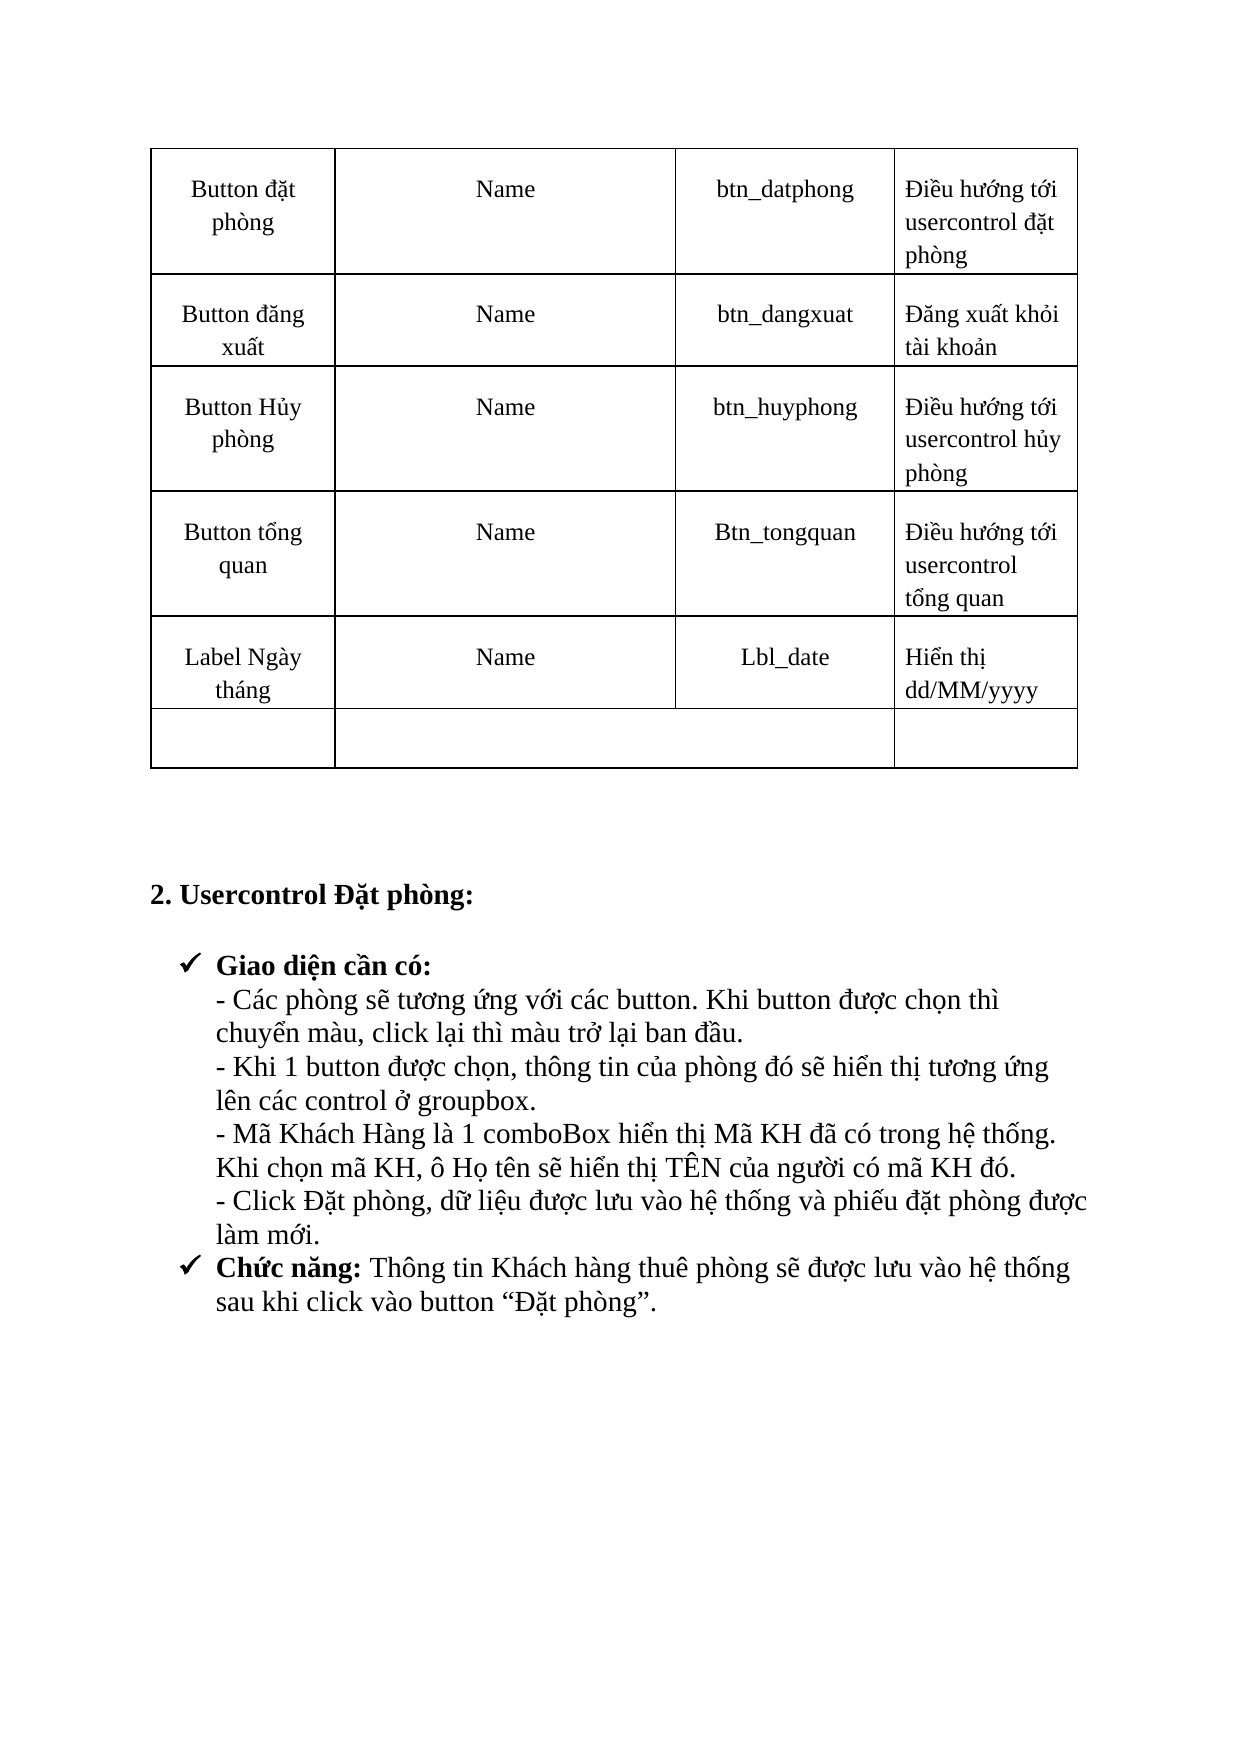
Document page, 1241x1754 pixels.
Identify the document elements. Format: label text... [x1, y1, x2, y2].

table_cell Button đăng xuất [152, 275, 334, 365]
table_cell Button Hủy phòng [152, 367, 334, 490]
table_cell Đăng xuất khỏi tài khoản [895, 275, 1077, 365]
table_cell Điều hướng tới usercontrol hủy phòng [895, 367, 1077, 490]
table_cell Name [336, 149, 675, 273]
list Giao diện cần có: - Các phòng sẽ tương ứng với các button. Khi button được chọn thì chuyển màu, click lại thì màu trở lại ban đầu. - Khi 1 button được chọn, thông tin của phòng đó sẽ hiển thị tương ứng lên các control ở groupbox. - Mã Khách Hàng là 1 comboBox hiển thị Mã KH đã có trong hệ thống. Khi chọn mã KH, ô Họ tên sẽ hiển thị TÊN của người có mã KH đó. - Click Đặt phòng, dữ liệu được lưu vào hệ thống và phiếu đặt phòng được làm mới. [178, 948, 1090, 1250]
table_cell Button tổng quan [152, 492, 334, 615]
table_cell Name [336, 367, 675, 490]
table_cell btn_datphong [676, 149, 894, 273]
table_cell Name [336, 492, 675, 615]
table_cell btn_dangxuat [676, 275, 894, 365]
table_cell Button đặt phòng [152, 149, 334, 273]
text 2. Usercontrol Đặt phòng: [150, 877, 1090, 911]
table_cell Lbl_date [676, 617, 894, 708]
table_cell Label Ngày tháng [152, 617, 334, 708]
table_cell Name [336, 275, 675, 365]
table_cell [152, 709, 334, 767]
table_cell btn_huyphong [676, 367, 894, 490]
table_cell Name [336, 617, 675, 708]
table_cell Btn_tongquan [676, 492, 894, 615]
table_cell Điều hướng tới usercontrol tổng quan [895, 492, 1077, 615]
table_cell [336, 709, 676, 767]
table_cell [895, 709, 1077, 767]
list Chức năng: Thông tin Khách hàng thuê phòng sẽ được lưu vào hệ thống sau khi click vào button “Đặt phòng”. [178, 1250, 1090, 1317]
table_cell Hiển thị dd/MM/yyyy [895, 617, 1077, 708]
table_cell Điều hướng tới usercontrol đặt phòng [895, 149, 1077, 273]
table_cell [676, 709, 894, 767]
